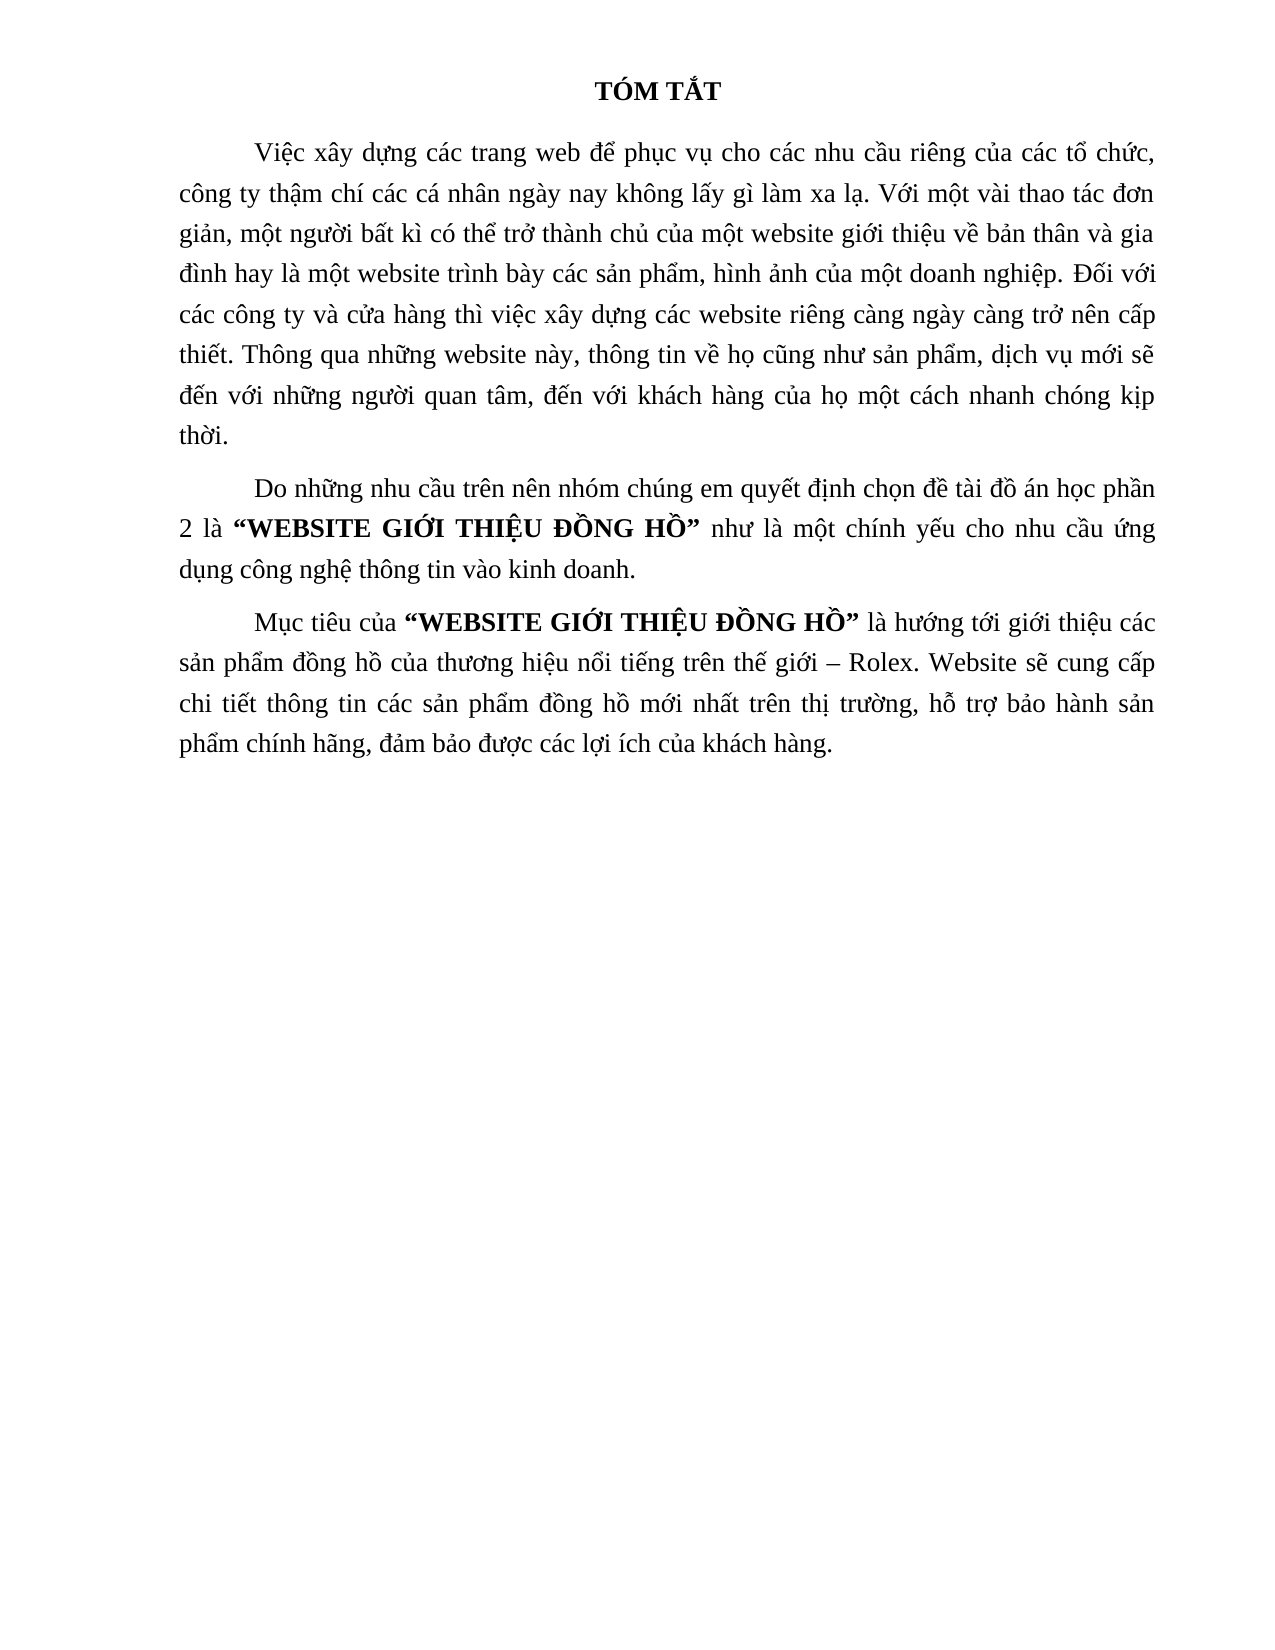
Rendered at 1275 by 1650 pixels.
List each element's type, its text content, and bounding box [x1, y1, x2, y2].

text Mục tiêu của “WEBSITE GIỚI THIỆU ĐỒNG HỒ” là hướng tới giới thiệu các sản phẩm đồng hồ của thương hiệu nổi tiếng trên thế giới – Rolex. Website sẽ cung cấp chi tiết thông tin các sản phẩm đồng hồ mới nhất trên thị trường, hỗ trợ bảo hành sản phẩm chính hãng, đảm bảo được các lợi ích của khách hàng. [179, 606, 1156, 758]
text TÓM TẮT [159, 75, 1156, 106]
text Do những nhu cầu trên nên nhóm chúng em quyết định chọn đề tài đồ án học phần 2 là “WEBSITE GIỚI THIỆU ĐỒNG HỒ” như là một chính yếu cho nhu cầu ứng dụng công nghệ thông tin vào kinh doanh. [179, 472, 1156, 584]
text Việc xây dựng các trang web để phục vụ cho các nhu cầu riêng của các tổ chức, công ty thậm chí các cá nhân ngày nay không lấy gì làm xa lạ. Với một vài thao tác đơn giản, một người bất kì có thể trở thành chủ của một website giới thiệu về bản thân và gia đình hay là một website trình bày các sản phẩm, hình ảnh của một doanh nghiệp. Đối với các công ty và cửa hàng thì việc xây dựng các website riêng càng ngày càng trở nên cấp thiết. Thông qua những website này, thông tin về họ cũng như sản phẩm, dịch vụ mới sẽ đến với những người quan tâm, đến với khách hàng của họ một cách nhanh chóng kịp thời. [179, 136, 1156, 450]
